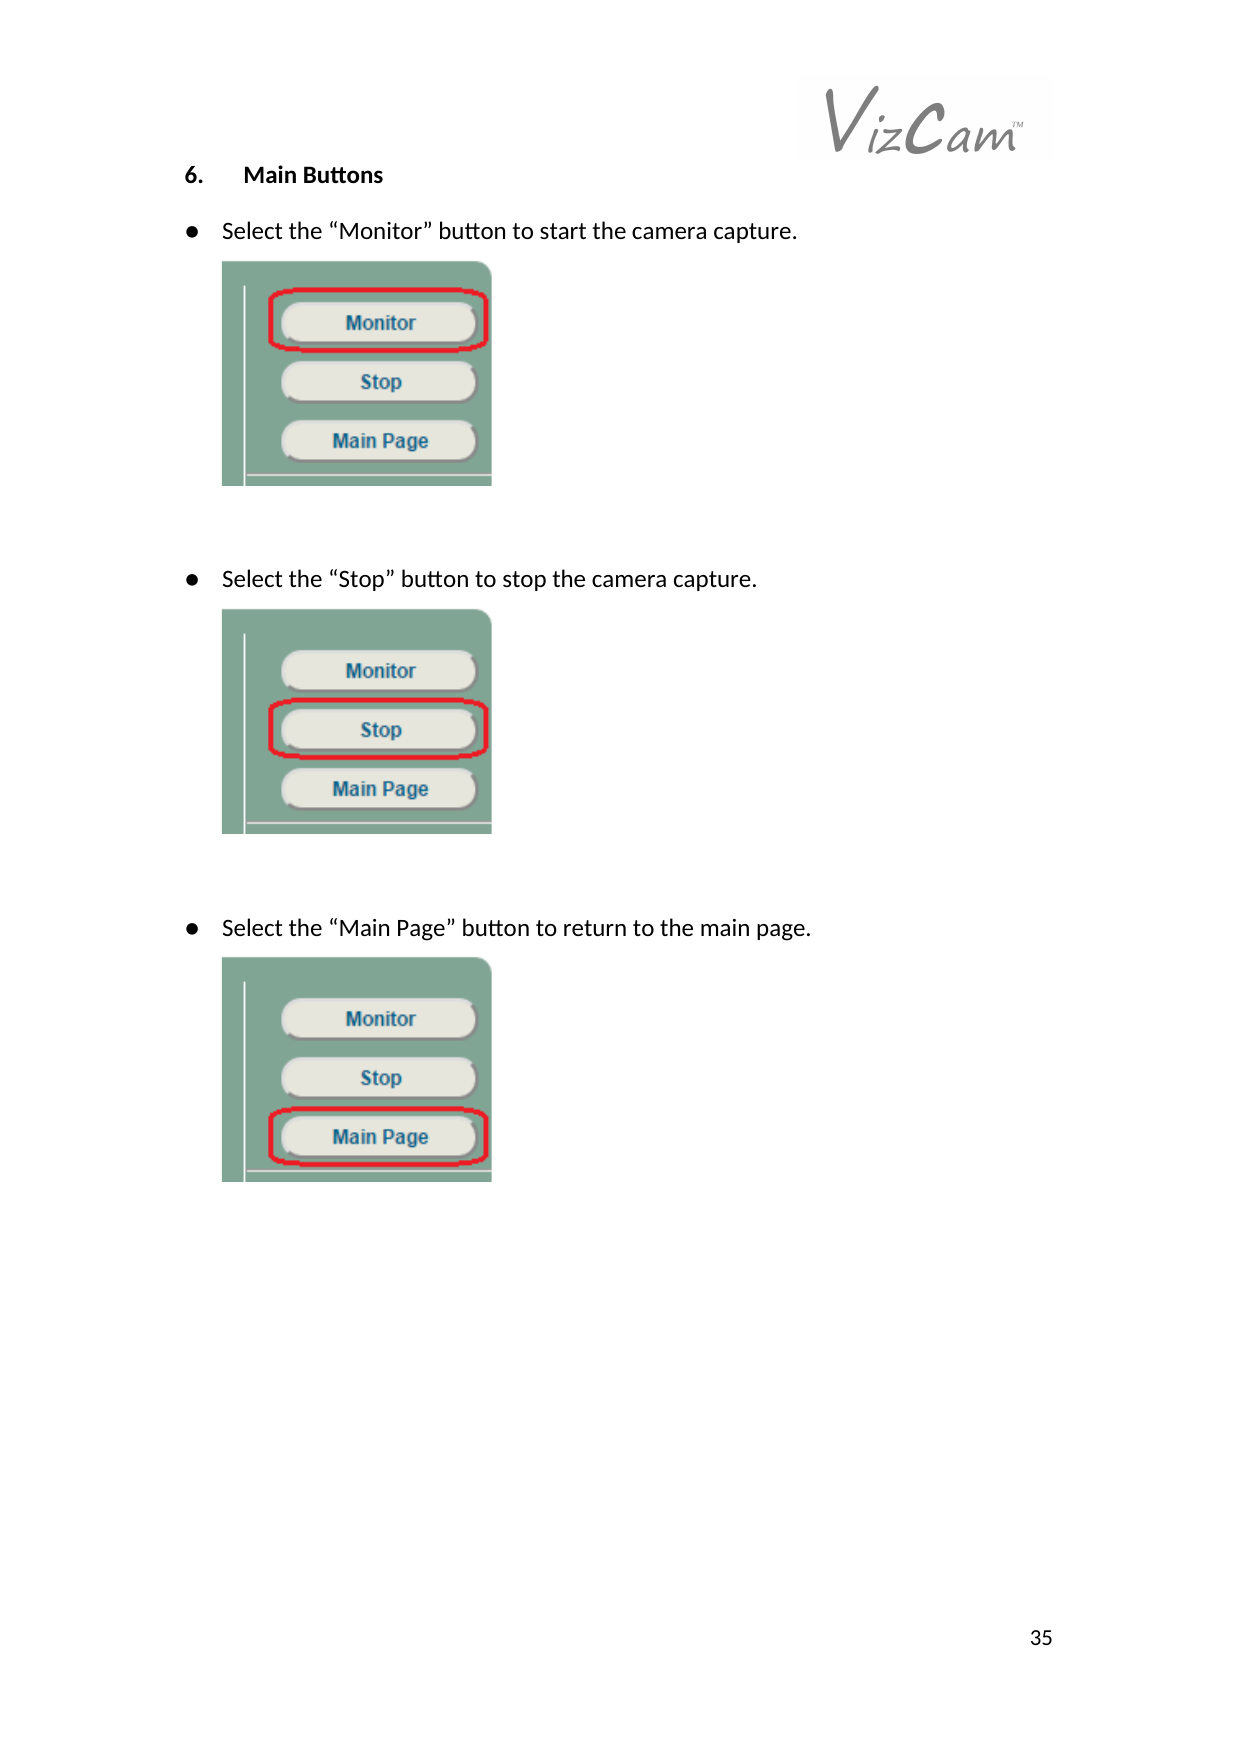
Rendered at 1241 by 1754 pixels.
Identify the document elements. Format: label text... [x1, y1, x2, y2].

text 6. Main Buttons [184, 159, 1053, 190]
list Select the “Monitor” button to start the camera capture. [184, 215, 1053, 246]
picture [221, 598, 515, 834]
list Select the “Stop” button to stop the camera capture. [184, 563, 1053, 594]
list Select the “Main Page” button to return to the main page. [184, 912, 1053, 942]
picture [221, 946, 515, 1182]
picture [221, 250, 515, 486]
picture [798, 75, 1053, 160]
